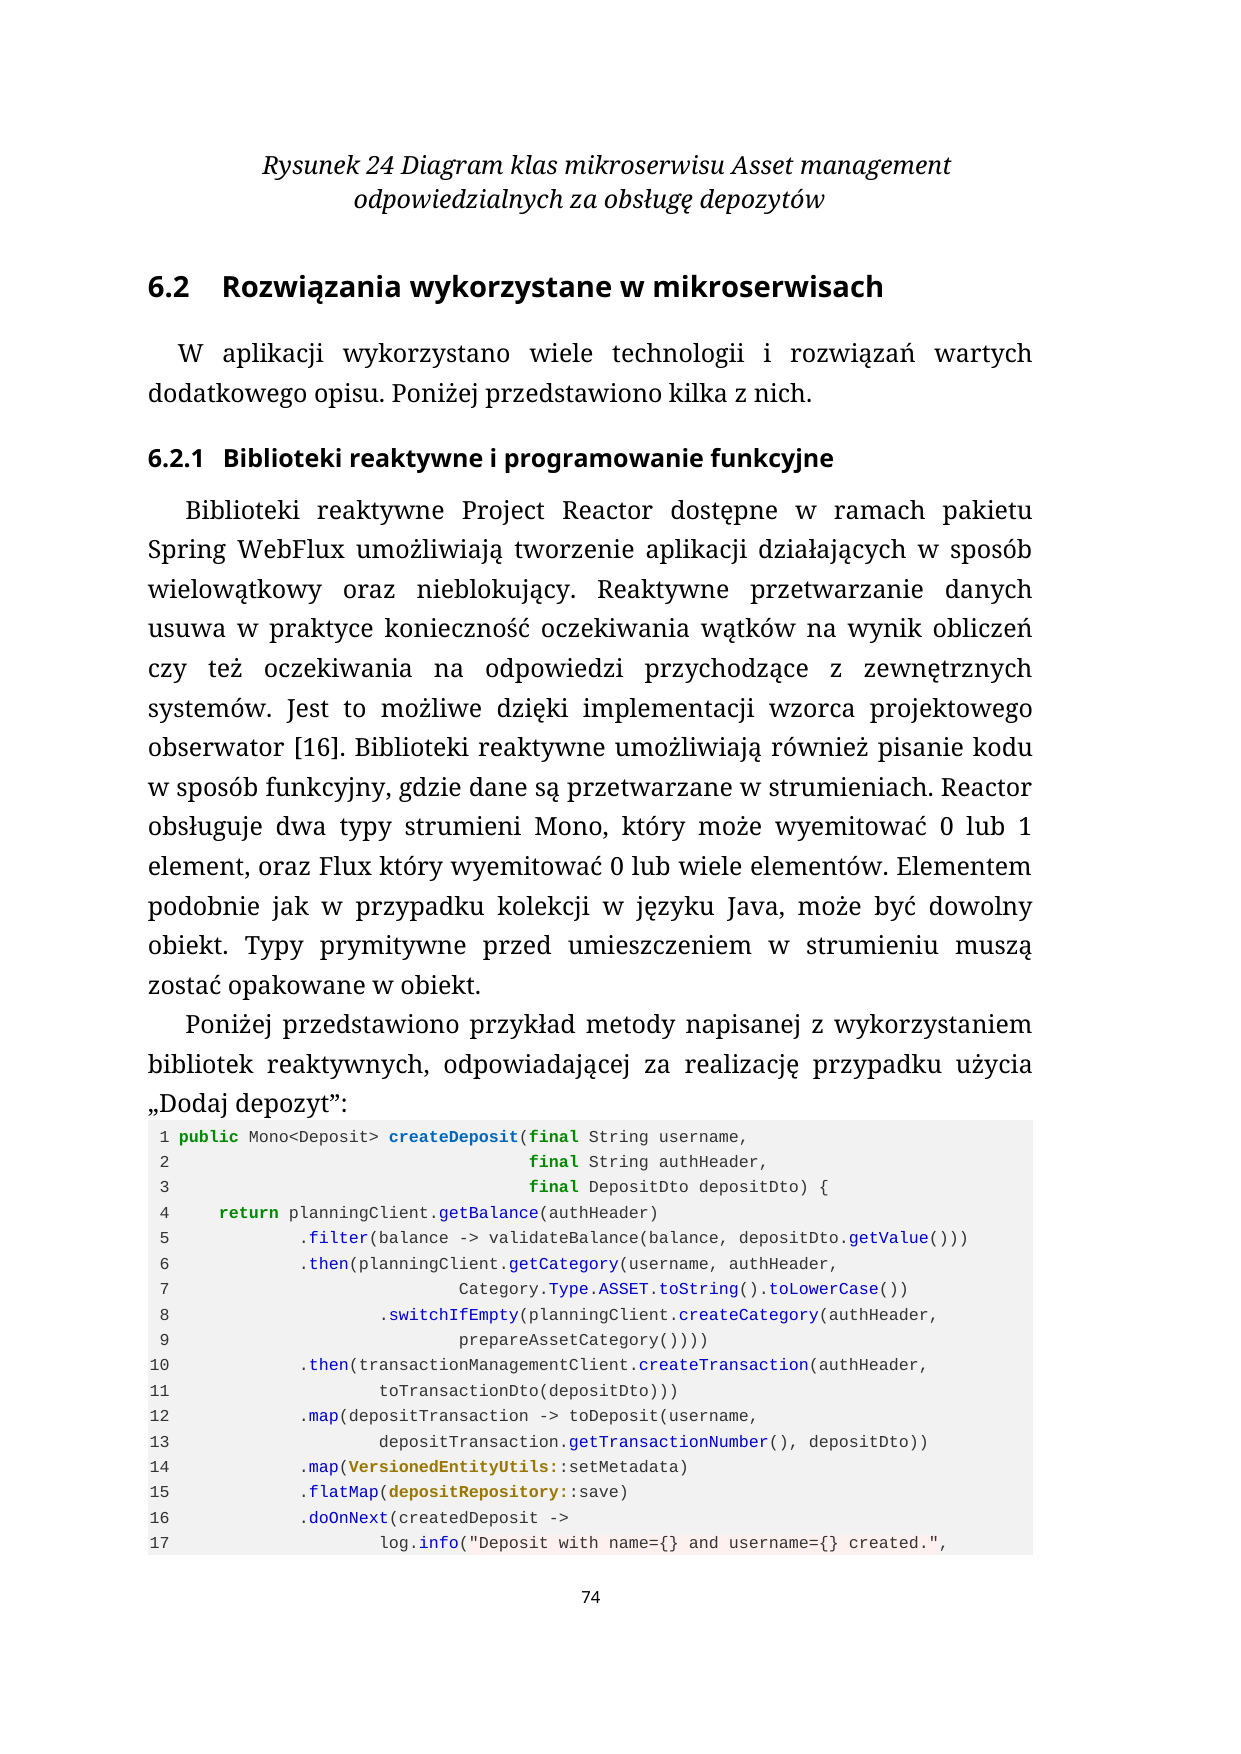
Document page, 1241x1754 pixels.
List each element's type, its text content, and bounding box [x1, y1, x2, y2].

table_header 1 2 3 4 5 6 7 8 9 10 11 12 13 14 15 16 17 18 19 20 [148, 1120, 177, 1555]
text Rysunek 24 Diagram klas mikroserwisu Asset management odpowiedzialnych za obsługę depozytów [148, 148, 1033, 216]
text Biblioteki reaktywne Project Reactor dostępne w ramach pakietu Spring WebFlux umożliwiają tworzenie aplikacji działających w sposób wielowątkowy oraz nieblokujący. Reaktywne przetwarzanie danych usuwa w praktyce konieczność oczekiwania wątków na wynik obliczeń czy też oczekiwania na odpowiedzi przychodzące z zewnętrznych systemów. Jest to możliwe dzięki implementacji wzorca projektowego obserwator. Biblioteki reaktywne umożliwiają również pisanie kodu w sposób funkcyjny, gdzie dane są przetwarzane w strumieniach. Reactor obsługuje dwa typy strumieni Mono, który może wyemitować 0 lub 1 element, oraz Flux który wyemitować 0 lub wiele elementów. Elementem podobnie jak w przypadku kolekcji w języku Java, może być dowolny obiekt. Typy prymitywne przed umieszczeniem w strumieniu muszą zostać opakowane w obiekt. [148, 487, 1033, 1001]
text Poniżej przedstawiono przykład metody napisanej z wykorzystaniem bibliotek reaktywnych, odpowiadającej za realizację przypadku użycia „Dodaj depozyt”: [148, 1001, 1033, 1120]
subtitle Rozwiązania wykorzystane w mikroserwisach [148, 266, 1033, 306]
subtitle Biblioteki reaktywne i programowanie funkcyjne [148, 435, 1033, 474]
text W aplikacji wykorzystano wiele technologii i rozwiązań wartych dodatkowego opisu. Poniżej przedstawiono kilka z nich. [148, 331, 1033, 410]
